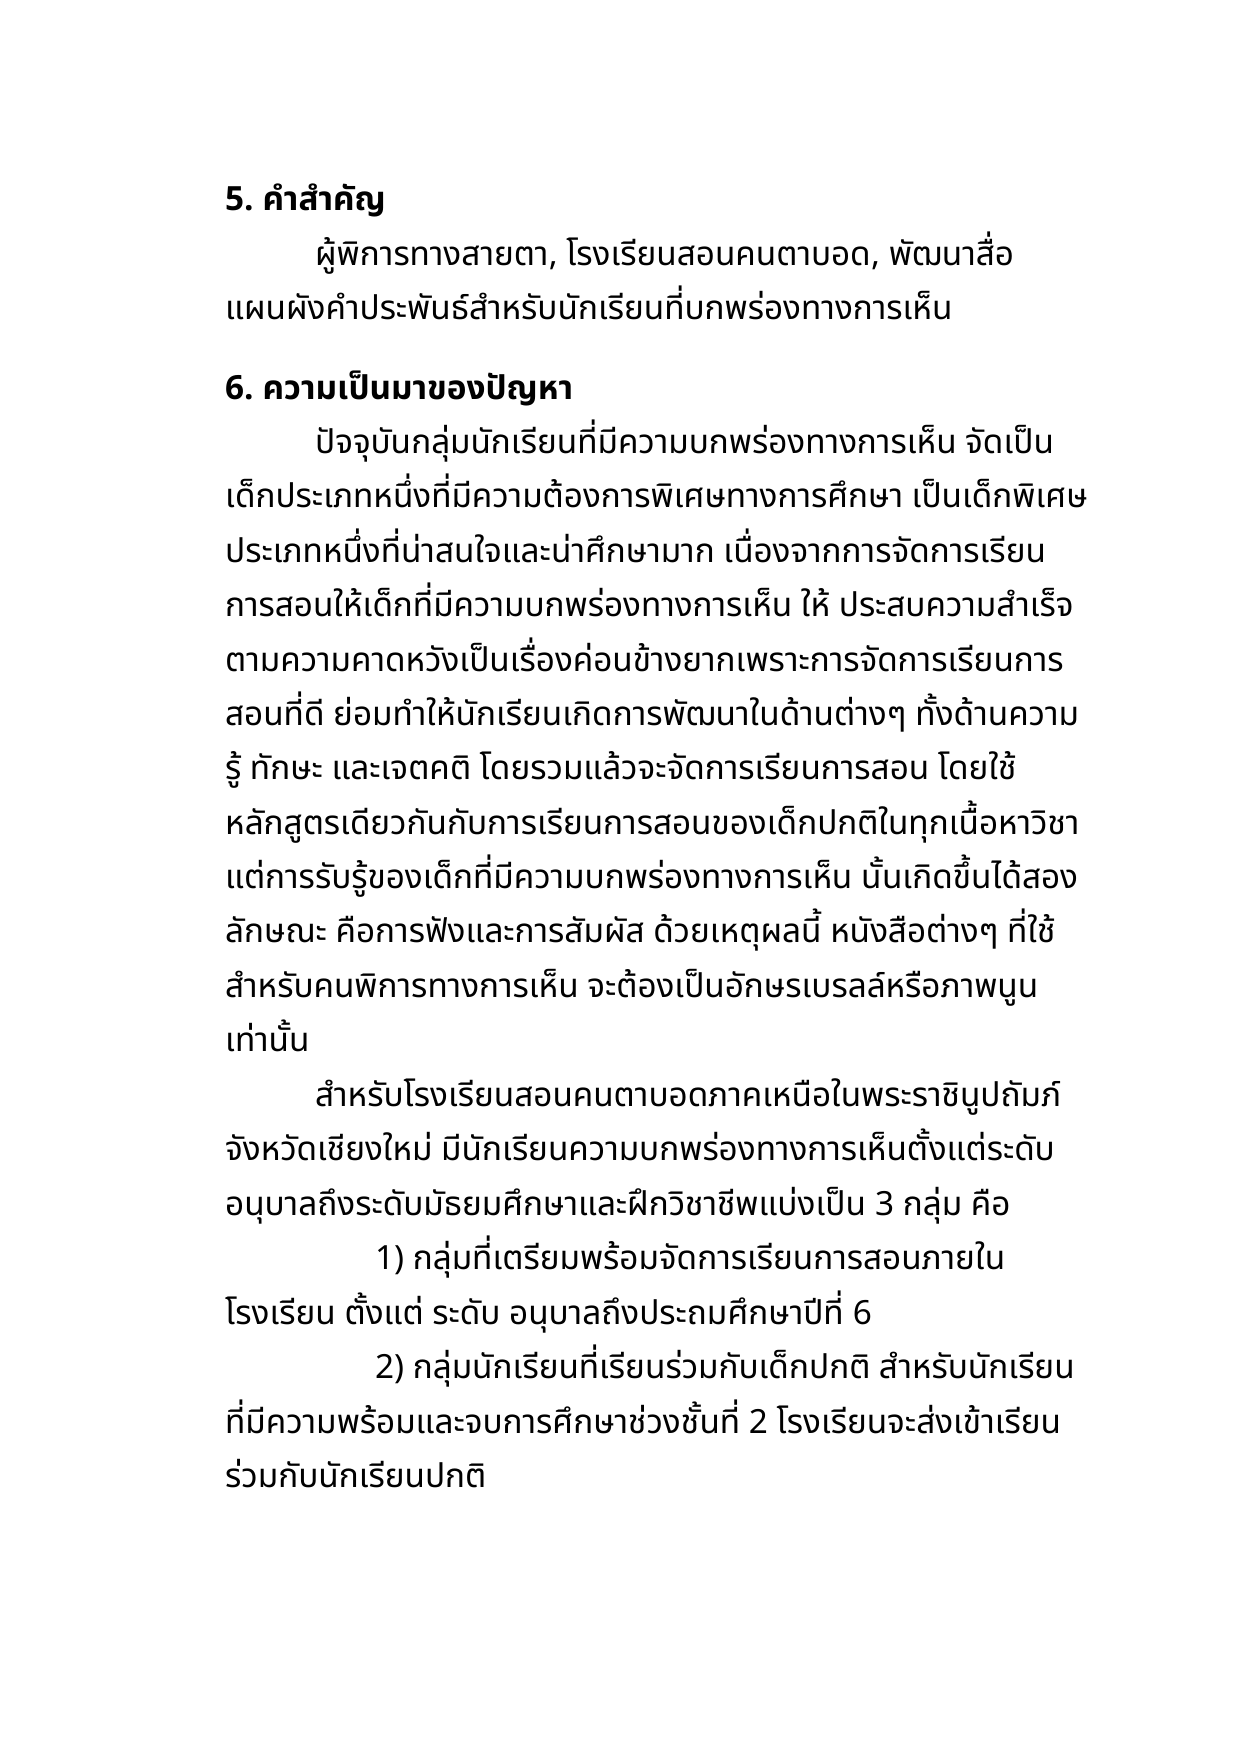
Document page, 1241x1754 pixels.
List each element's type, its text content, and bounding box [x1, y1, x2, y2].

text 6. ความเป็นมาของปัญหา [225, 363, 1090, 414]
text ผู้พิการทางสายตา, โรงเรียนสอนคนตาบอด, พัฒนาสื่อแผนผังคำประพันธ์สำหรับนักเรียนที่บกพร่องทางการเห็น [225, 229, 1090, 334]
text 1) กลุ่มที่เตรียมพร้อมจัดการเรียนการสอนภายในโรงเรียน ตั้งแต่ ระดับ อนุบาลถึงประถมศึกษาปีที่ 6 [225, 1234, 1090, 1339]
text 2) กลุ่มนักเรียนที่เรียนร่วมกับเด็กปกติ สำหรับนักเรียนที่มีความพร้อมและจบการศึกษาช่วงชั้นที่ 2 โรงเรียนจะส่งเข้าเรียนร่วมกับนักเรียนปกติ [225, 1343, 1090, 1503]
text 5. คำสำคัญ [225, 175, 1090, 226]
text สำหรับโรงเรียนสอนคนตาบอดภาคเหนือในพระราชินูปถัมภ์ จังหวัดเชียงใหม่ มีนักเรียนความบกพร่องทางการเห็นตั้งแต่ระดับอนุบาลถึงระดับมัธยมศึกษาและฝึกวิชาชีพแบ่งเป็น 3 กลุ่ม คือ [225, 1071, 1090, 1230]
text ปัจจุบันกลุ่มนักเรียนที่มีความบกพร่องทางการเห็น จัดเป็นเด็กประเภทหนึ่งที่มีความต้องการพิเศษทางการศึกษา เป็นเด็กพิเศษประเภทหนึ่งที่น่าสนใจและน่าศึกษามาก เนื่องจากการจัดการเรียนการสอนให้เด็กที่มีความบกพร่องทางการเห็น ให้ ประสบความสำเร็จตามความคาดหวังเป็นเรื่องค่อนข้างยากเพราะการจัดการเรียนการสอนที่ดี ย่อมทำให้นักเรียนเกิดการพัฒนาในด้านต่างๆ ทั้งด้านความรู้ ทักษะ และเจตคติ โดยรวมแล้วจะจัดการเรียนการสอน โดยใช้หลักสูตรเดียวกันกับการเรียนการสอนของเด็กปกติในทุกเนื้อหาวิชา แต่การรับรู้ของเด็กที่มีความบกพร่องทางการเห็น นั้นเกิดขึ้นได้สอง ลักษณะ คือการฟังและการสัมผัส ด้วยเหตุผลนี้ หนังสือต่างๆ ที่ใช้สำหรับคนพิการทางการเห็น จะต้องเป็นอักษรเบรลล์หรือภาพนูนเท่านั้น [225, 418, 1090, 1067]
